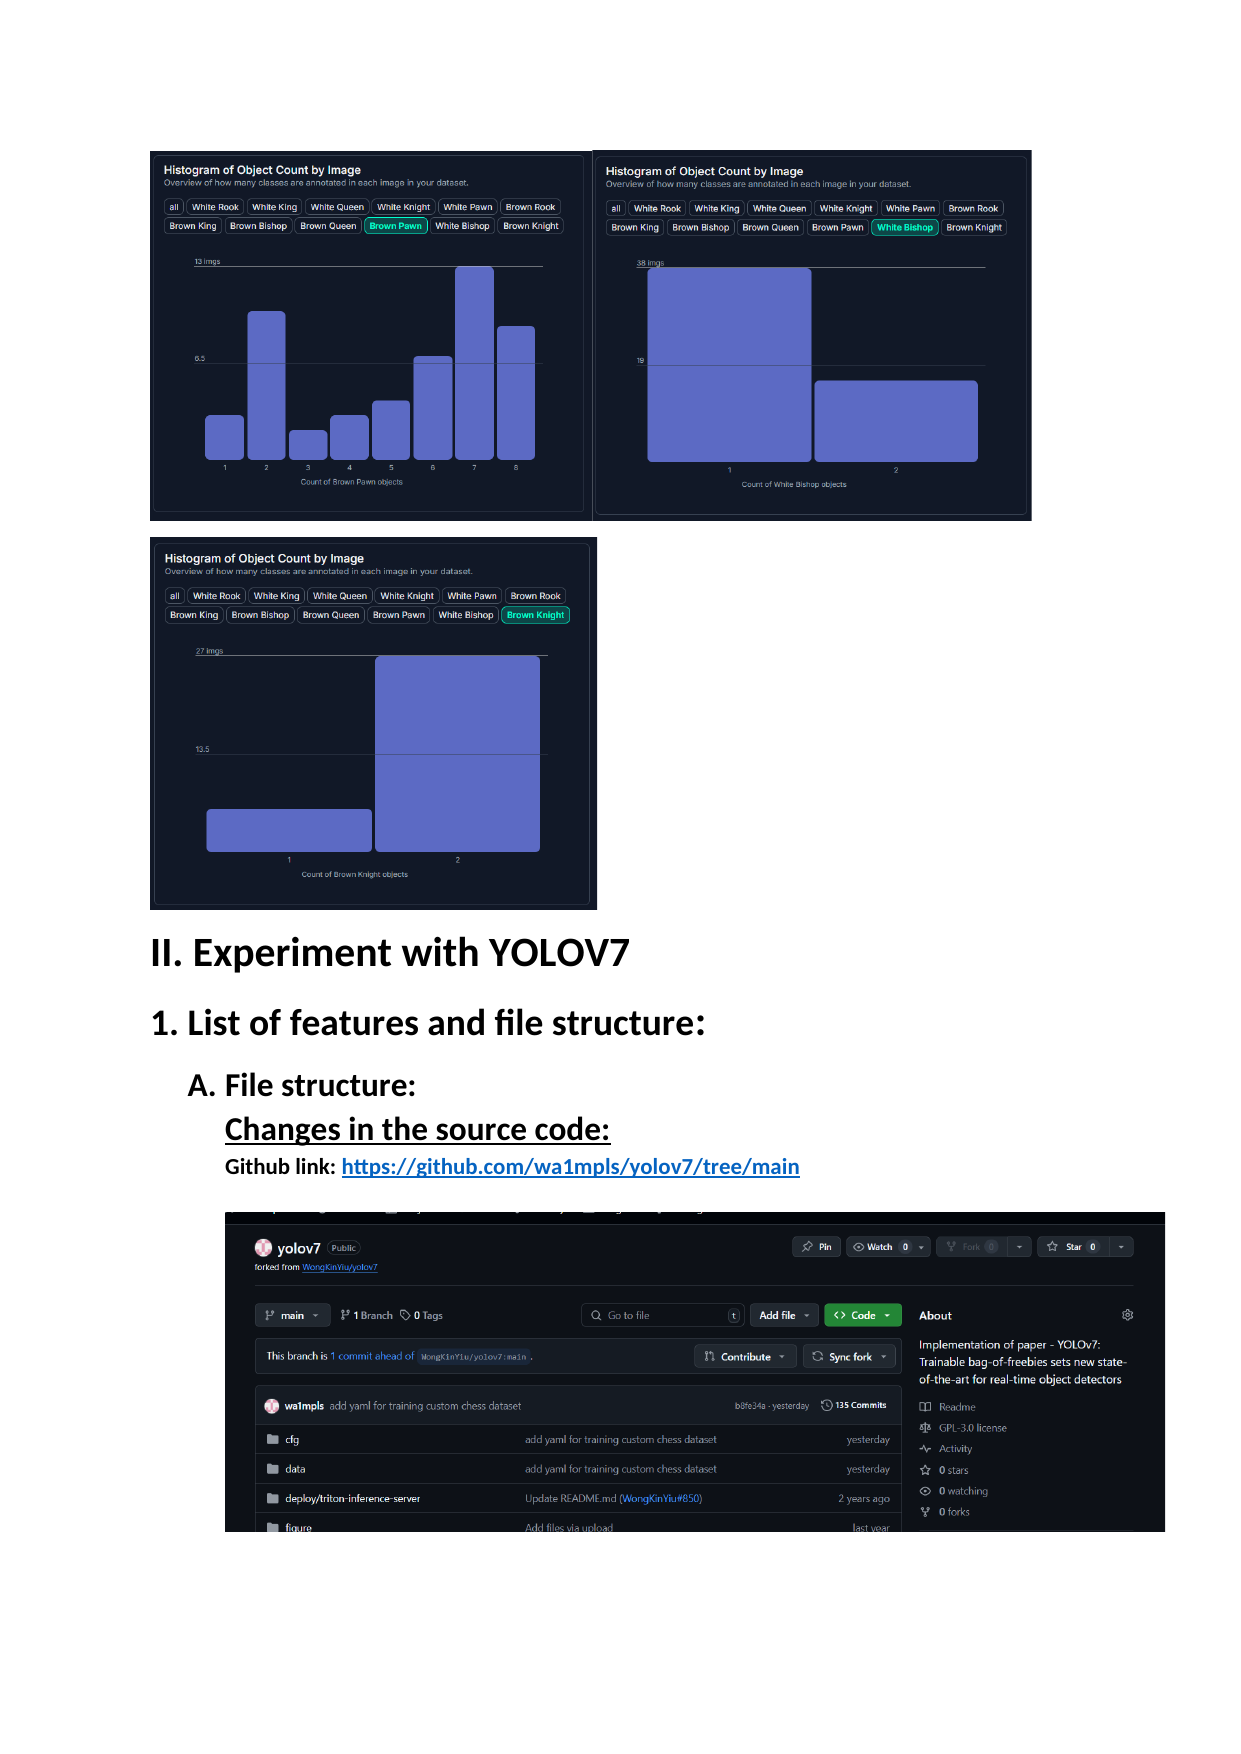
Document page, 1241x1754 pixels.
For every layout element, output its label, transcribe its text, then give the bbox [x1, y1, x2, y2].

list Changes in the source code: [225, 1108, 1090, 1149]
picture [150, 537, 598, 910]
picture [150, 150, 1032, 521]
text 1. List of features and file structure: [150, 995, 1090, 1046]
list File structure: [187, 1064, 1090, 1105]
picture [225, 1212, 1166, 1532]
text II. Experiment with YOLOV7 [150, 926, 1090, 977]
list Github link: https://github.com/wa1mpls/yolov7/tree/main [225, 1152, 1090, 1180]
